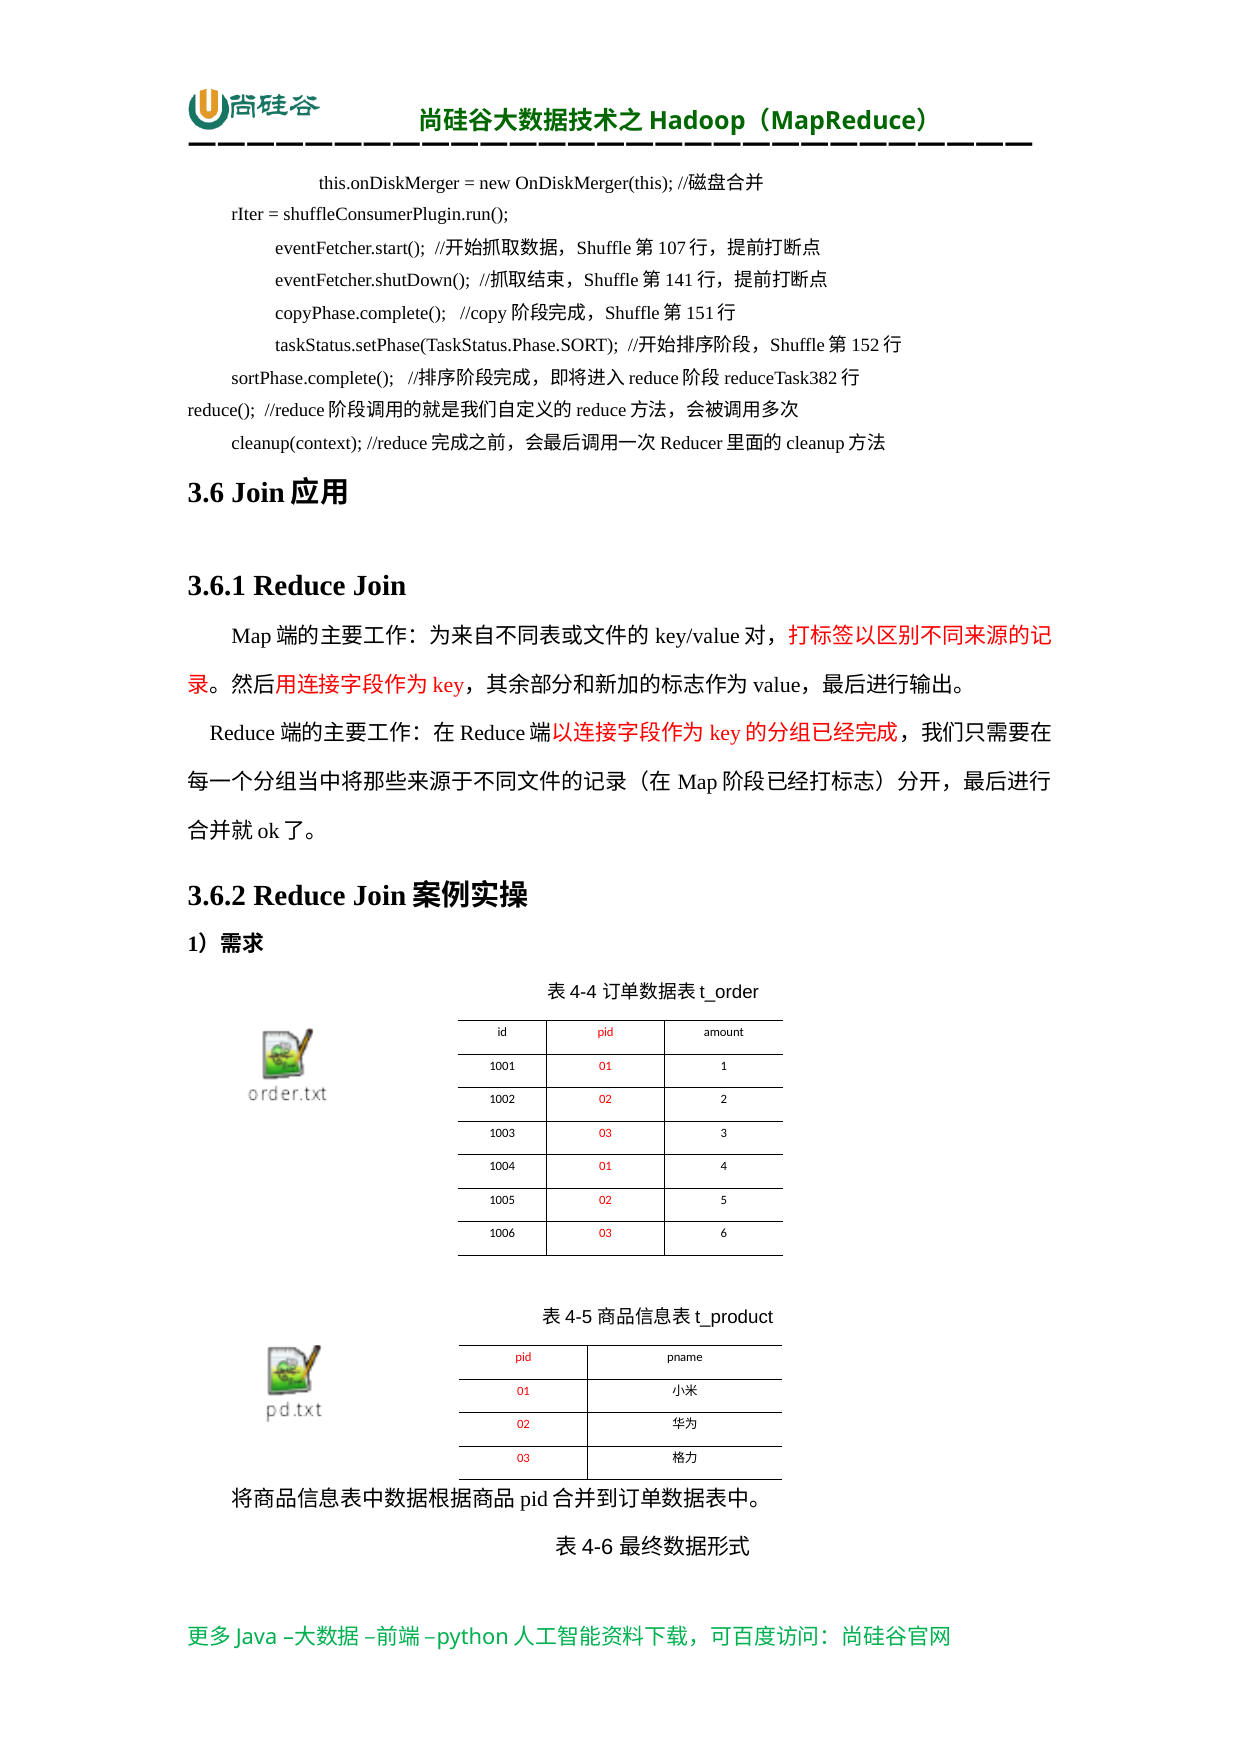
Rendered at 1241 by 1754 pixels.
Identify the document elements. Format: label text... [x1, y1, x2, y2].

text 表4-6 最终数据形式 [187, 1529, 1053, 1561]
table_cell 华为 [588, 1413, 782, 1446]
table_cell 1003 [458, 1122, 546, 1154]
table_cell 5 [665, 1189, 783, 1221]
text 将商品信息表中数据根据商品pid合并到订单数据表中。 [187, 1480, 1053, 1513]
text reduce(); //reduce阶段调用的就是我们自定义的reduce方法，会被调用多次 [187, 392, 1053, 425]
table_header id [458, 1021, 546, 1053]
text this.onDiskMerger = new OnDiskMerger(this); //磁盘合并 [187, 165, 1053, 197]
table_cell 3 [665, 1122, 783, 1154]
table_cell 1006 [458, 1222, 546, 1255]
table_cell 格力 [588, 1447, 782, 1479]
text eventFetcher.start(); //开始抓取数据，Shuffle第107行，提前打断点 [187, 230, 1053, 262]
table_cell 1005 [458, 1189, 546, 1221]
text cleanup(context); //reduce完成之前，会最后调用一次Reducer里面的cleanup方法 [187, 425, 1053, 457]
table_cell 01 [459, 1380, 587, 1412]
table_header amount [665, 1021, 783, 1053]
table_cell 01 [547, 1055, 664, 1087]
table_cell 1004 [458, 1155, 546, 1188]
text rIter = shuffleConsumerPlugin.run(); [187, 197, 1053, 230]
table_header pid [547, 1021, 664, 1053]
text eventFetcher.shutDown(); //抓取结束，Shuffle第141行，提前打断点 [187, 262, 1053, 295]
text Map端的主要工作：为来自不同表或文件的key/value对，打标签以区别不同来源的记录。然后用连接字段作为key，其余部分和新加的标志作为value，最后进行输出。 [187, 618, 1053, 699]
table_cell 1001 [458, 1055, 546, 1087]
table_cell 6 [665, 1222, 783, 1255]
table_cell 01 [547, 1155, 664, 1188]
subtitle 3.6.1 Reduce Join [187, 553, 1053, 618]
table_header pid [459, 1346, 587, 1379]
text copyPhase.complete(); //copy阶段完成，Shuffle第151行 [187, 295, 1053, 327]
table_cell 02 [459, 1413, 587, 1446]
text 表4-4 订单数据表t_order [187, 974, 1053, 1006]
table_header pname [588, 1346, 782, 1379]
table_cell 02 [547, 1088, 664, 1121]
text Reduce端的主要工作：在Reduce端以连接字段作为key的分组已经完成，我们只需要在每一个分组当中将那些来源于不同文件的记录（在Map阶段已经打标志）分开，最后进行合并就ok了。 [187, 715, 1053, 845]
table_cell 4 [665, 1155, 783, 1188]
subtitle 3.6.2 Reduce Join案例实操 [187, 861, 1053, 926]
text sortPhase.complete(); //排序阶段完成，即将进入reduce阶段 reduceTask382行 [187, 360, 1053, 392]
table_cell 1 [665, 1055, 783, 1087]
table_cell 03 [547, 1122, 664, 1154]
text 1）需求 [187, 926, 1053, 958]
table_cell 1002 [458, 1088, 546, 1121]
text 表4-5 商品信息表t_product [187, 1299, 1053, 1332]
text taskStatus.setPhase(TaskStatus.Phase.SORT); //开始排序阶段，Shuffle第152行 [187, 327, 1053, 360]
subtitle 3.6 Join应用 [187, 457, 1053, 522]
table_cell 03 [459, 1447, 587, 1479]
table_cell 小米 [588, 1380, 782, 1412]
table_cell 2 [665, 1088, 783, 1121]
table_cell 02 [547, 1189, 664, 1221]
table_cell 03 [547, 1222, 664, 1255]
